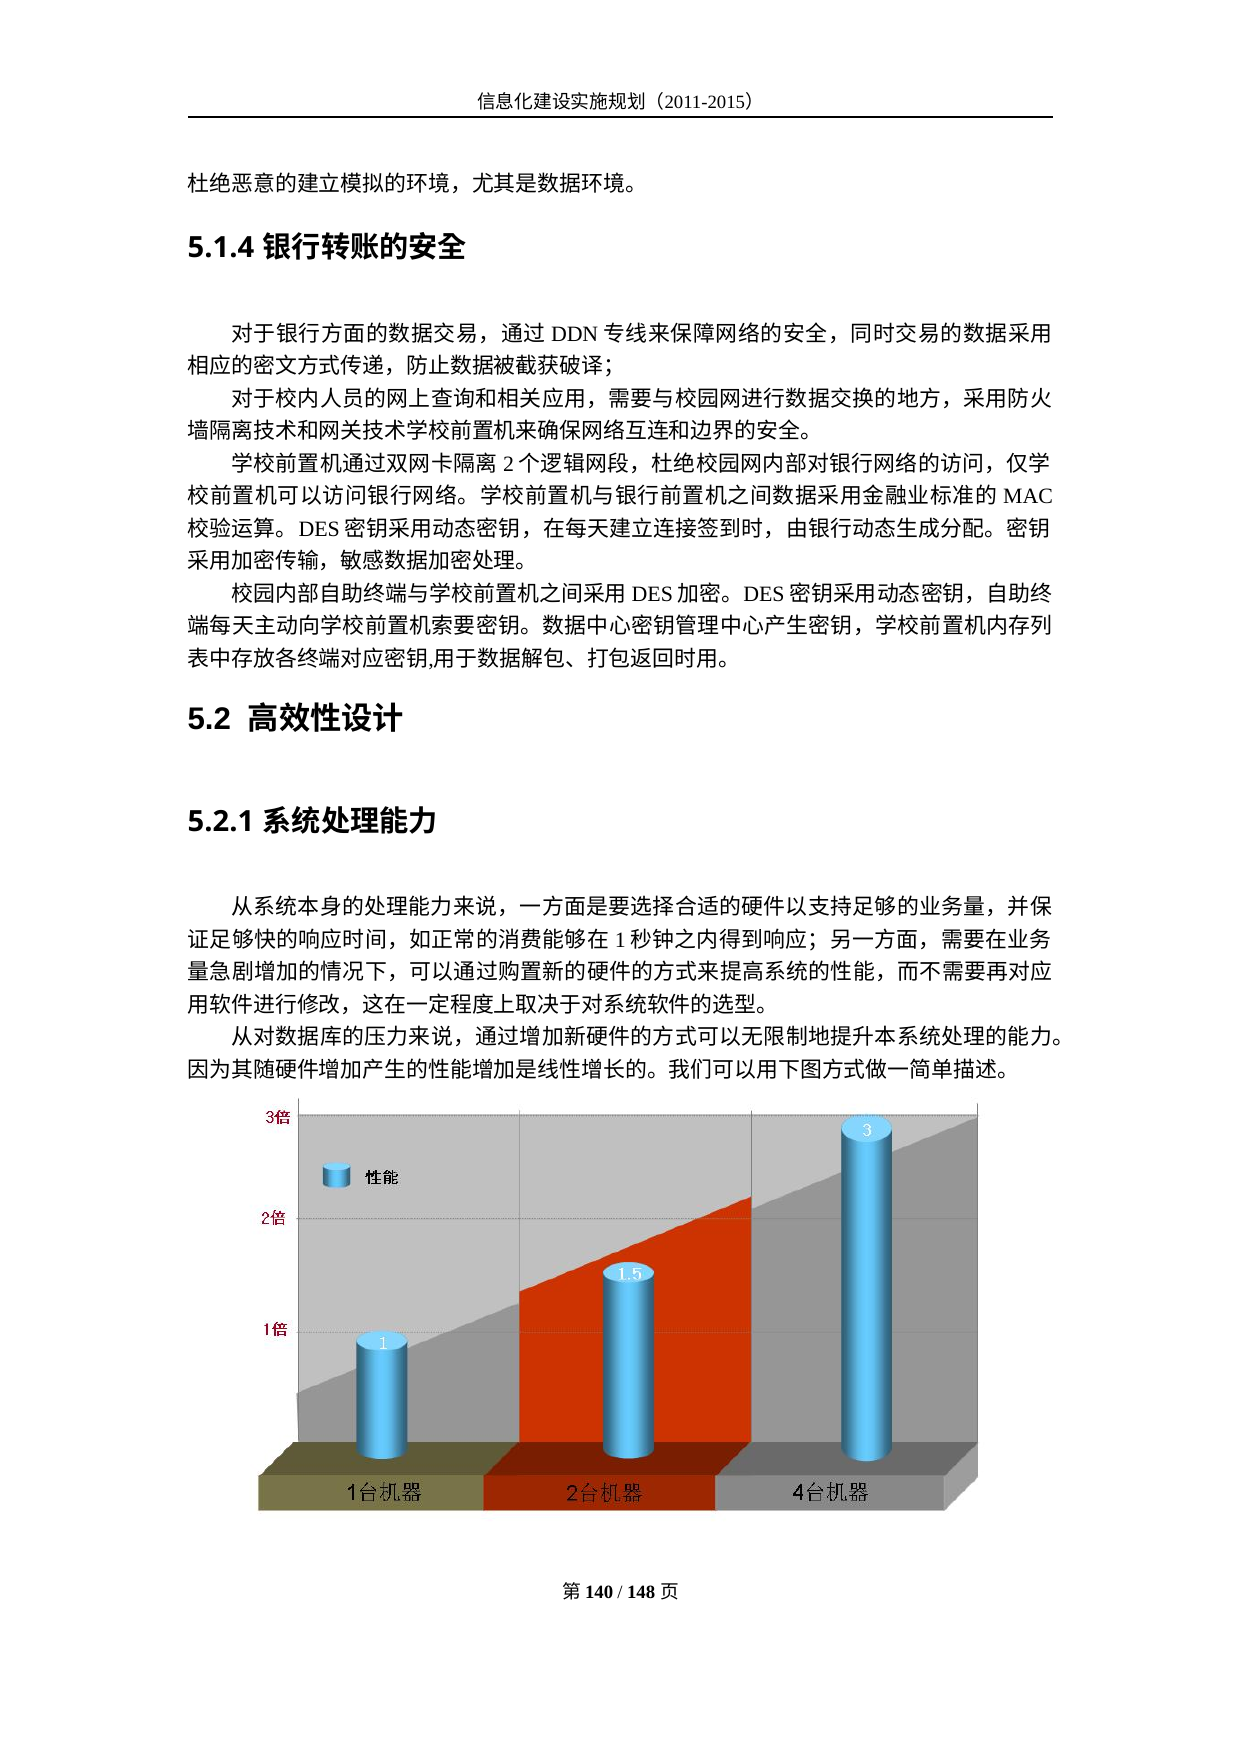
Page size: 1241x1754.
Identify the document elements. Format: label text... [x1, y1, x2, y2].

subtitle 高效性设计 [187, 685, 1053, 750]
picture [231, 1083, 1002, 1536]
text 对于银行方面的数据交易，通过DDN专线来保障网络的安全，同时交易的数据采用相应的密文方式传递，防止数据被截获破译； [187, 315, 1053, 380]
subtitle 银行转账的安全 [187, 214, 1053, 279]
text 从系统本身的处理能力来说，一方面是要选择合适的硬件以支持足够的业务量，并保证足够快的响应时间，如正常的消费能够在1秒钟之内得到响应；另一方面，需要在业务量急剧增加的情况下，可以通过购置新的硬件的方式来提高系统的性能，而不需要再对应用软件进行修改，这在一定程度上取决于对系统软件的选型。 [187, 889, 1053, 1019]
text 校园内部自助终端与学校前置机之间采用DES加密。DES密钥采用动态密钥，自助终端每天主动向学校前置机索要密钥。数据中心密钥管理中心产生密钥，学校前置机内存列表中存放各终端对应密钥,用于数据解包、打包返回时用。 [187, 575, 1053, 673]
text 对于校内人员的网上查询和相关应用，需要与校园网进行数据交换的地方，采用防火墙隔离技术和网关技术学校前置机来确保网络互连和边界的安全。 [187, 380, 1053, 445]
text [187, 165, 1053, 198]
text 从对数据库的压力来说，通过增加新硬件的方式可以无限制地提升本系统处理的能力。因为其随硬件增加产生的性能增加是线性增长的。我们可以用下图方式做一简单描述。 [187, 1019, 1053, 1084]
subtitle 系统处理能力 [187, 788, 1053, 853]
text 学校前置机通过双网卡隔离2个逻辑网段，杜绝校园网内部对银行网络的访问，仅学校前置机可以访问银行网络。学校前置机与银行前置机之间数据采用金融业标准的MAC校验运算。DES密钥采用动态密钥，在每天建立连接签到时，由银行动态生成分配。密钥采用加密传输，敏感数据加密处理。 [187, 445, 1053, 575]
